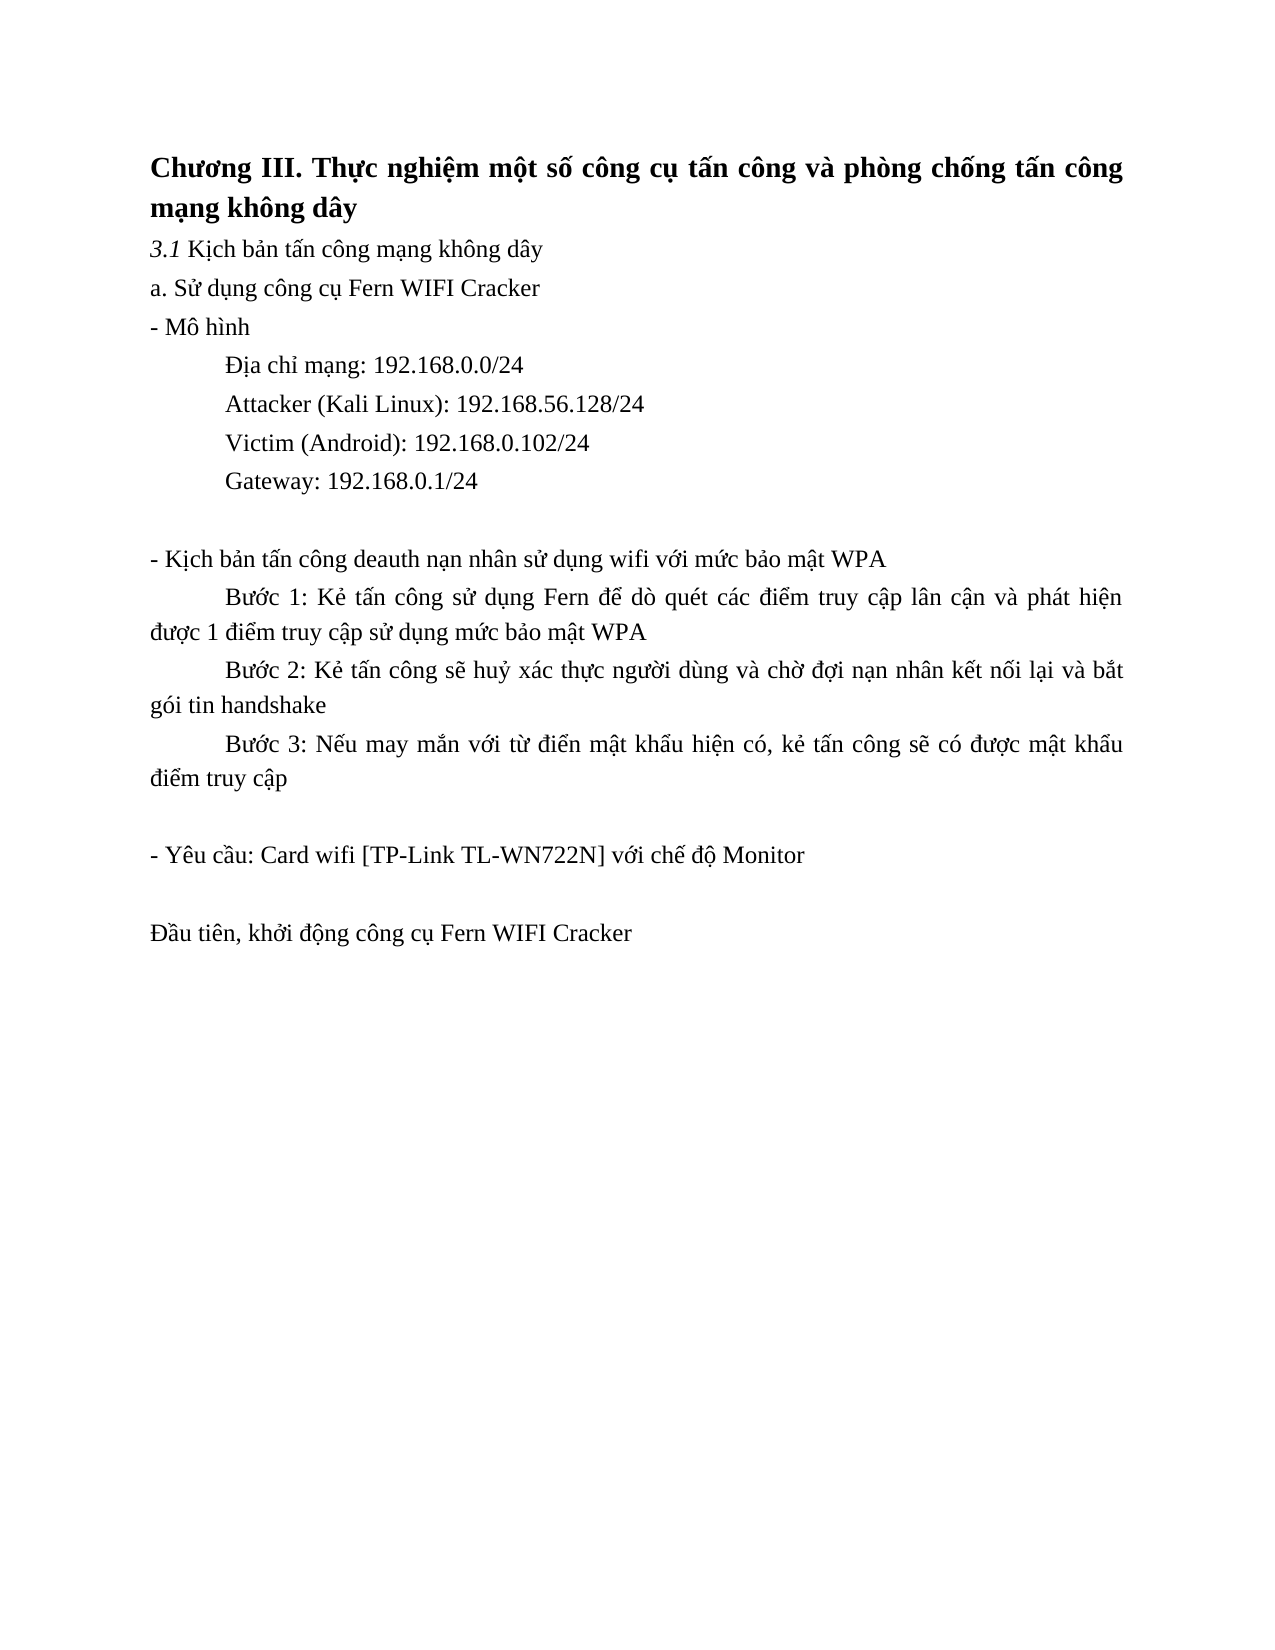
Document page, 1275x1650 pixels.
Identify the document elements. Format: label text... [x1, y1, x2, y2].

text - Kịch bản tấn công deauth nạn nhân sử dụng wifi với mức bảo mật WPA [150, 544, 1125, 572]
text a. Sử dụng công cụ Fern WIFI Cracker [150, 273, 1125, 302]
text - Mô hình [150, 312, 1125, 341]
text - Yêu cầu: Card wifi [TP-Link TL-WN722N] với chế độ Monitor [150, 840, 1125, 869]
text Bước 1: Kẻ tấn công sử dụng Fern để dò quét các điểm truy cập lân cận và phát hiện được 1 điểm truy cập sử dụng mức bảo mật WPA [150, 582, 1125, 646]
text 3.1 Kịch bản tấn công mạng không dây [150, 234, 1125, 263]
text Bước 2: Kẻ tấn công sẽ huỷ xác thực người dùng và chờ đợi nạn nhân kết nối lại và bắt gói tin handshake [150, 656, 1125, 719]
text Địa chỉ mạng: 192.168.0.0/24 [150, 351, 1125, 379]
text Đầu tiên, khởi động công cụ Fern WIFI Cracker [150, 918, 1125, 946]
text Bước 3: Nếu may mắn với từ điển mật khẩu hiện có, kẻ tấn công sẽ có được mật khẩu điểm truy cập [150, 729, 1125, 792]
text Gateway: 192.168.0.1/24 [150, 466, 1125, 495]
text Victim (Android): 192.168.0.102/24 [150, 428, 1125, 457]
text Chương III. Thực nghiệm một số công cụ tấn công và phòng chống tấn công mạng không dây [150, 150, 1125, 224]
text Attacker (Kali Linux): 192.168.56.128/24 [150, 389, 1125, 418]
